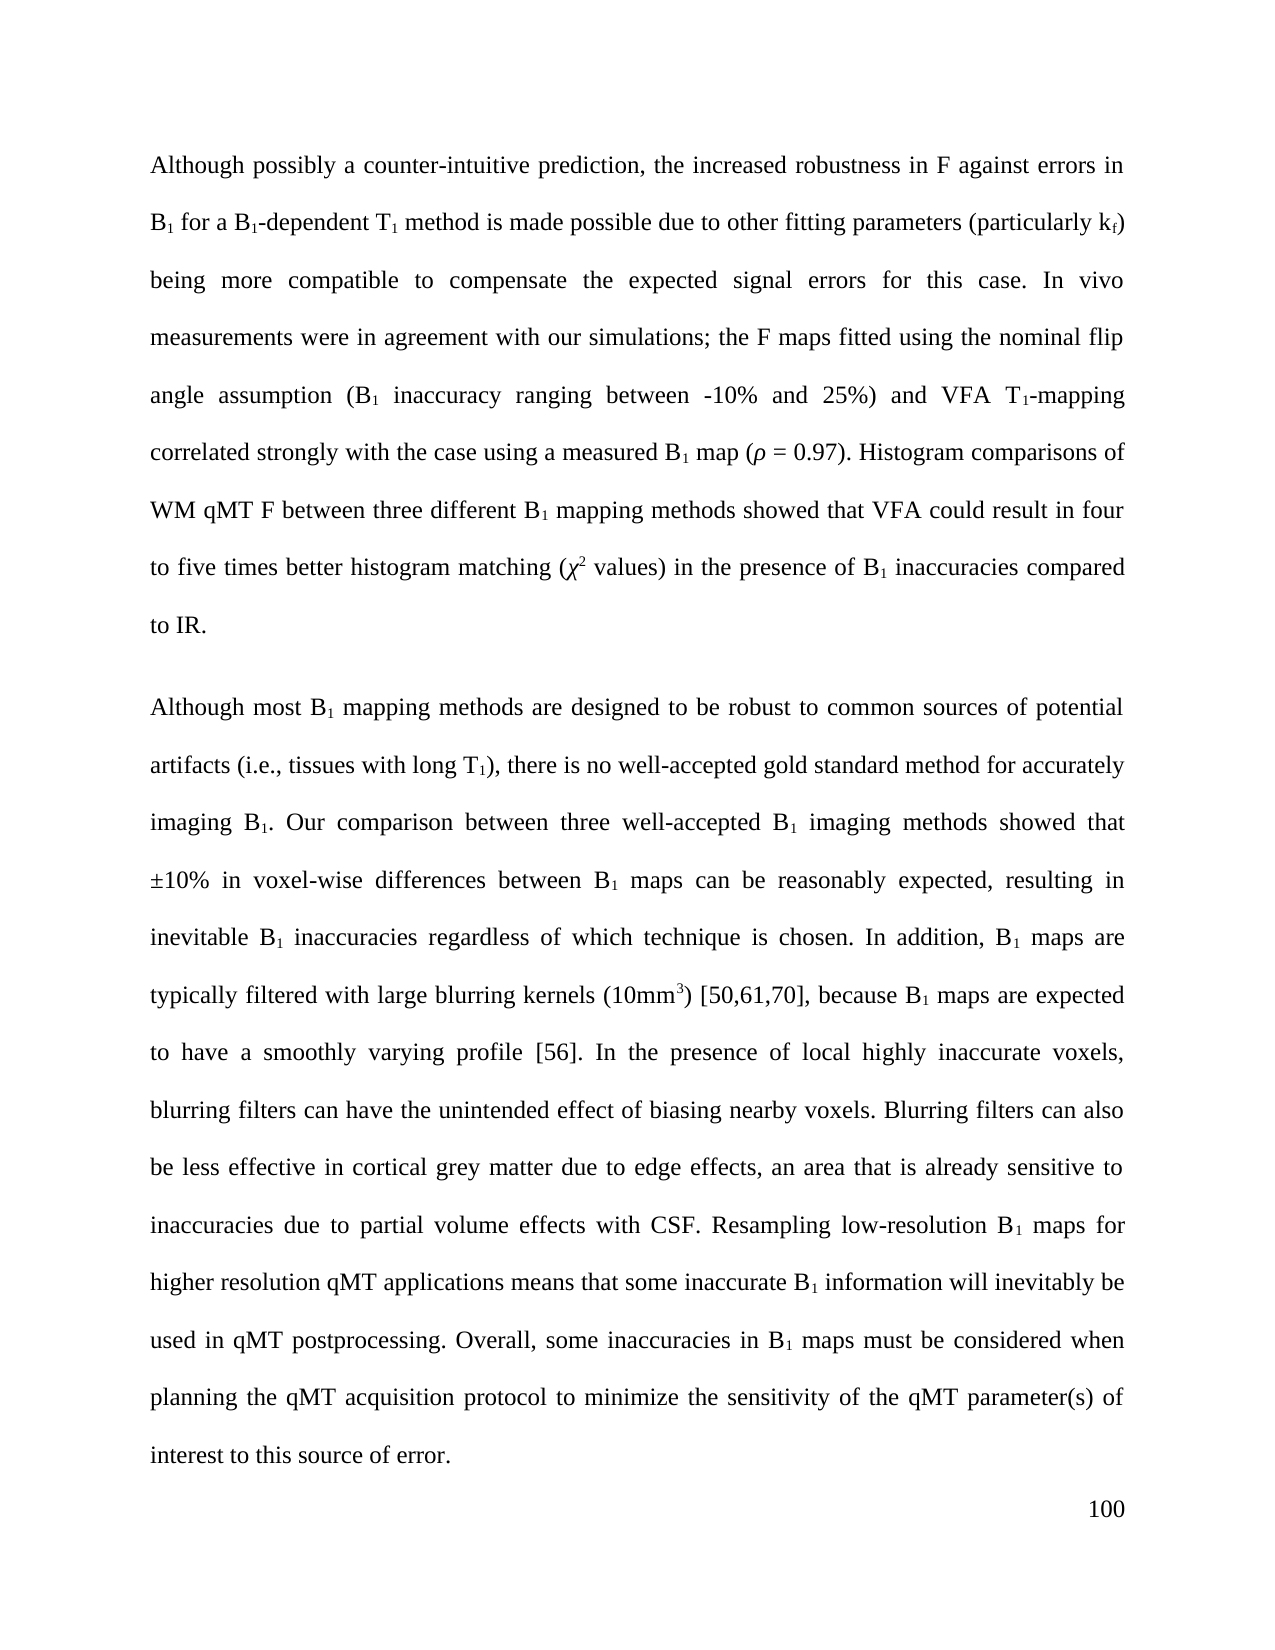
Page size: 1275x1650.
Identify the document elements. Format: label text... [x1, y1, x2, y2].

text Although most B1 mapping methods are designed to be robust to common sources of potential artifacts (i.e., tissues with long T1), there is no well-accepted gold standard method for accurately imaging B1. Our comparison between three well-accepted B1 imaging methods showed that ±10% in voxel-wise differences between B1 maps can be reasonably expected, resulting in inevitable B1 inaccuracies regardless of which technique is chosen. In addition, B1 maps are typically filtered with large blurring kernels (10mm3) [50,61,70], because B1 maps are expected to have a smoothly varying profile [56]. In the presence of local highly inaccurate voxels, blurring filters can have the unintended effect of biasing nearby voxels. Blurring filters can also be less effective in cortical grey matter due to edge effects, an area that is already sensitive to inaccuracies due to partial volume effects with CSF. Resampling low-resolution B1 maps for higher resolution qMT applications means that some inaccurate B1 information will inevitably be used in qMT postprocessing. Overall, some inaccuracies in B1 maps must be considered when planning the qMT acquisition protocol to minimize the sensitivity of the qMT parameter(s) of interest to this source of error. [150, 692, 1125, 1469]
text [150, 150, 1125, 639]
